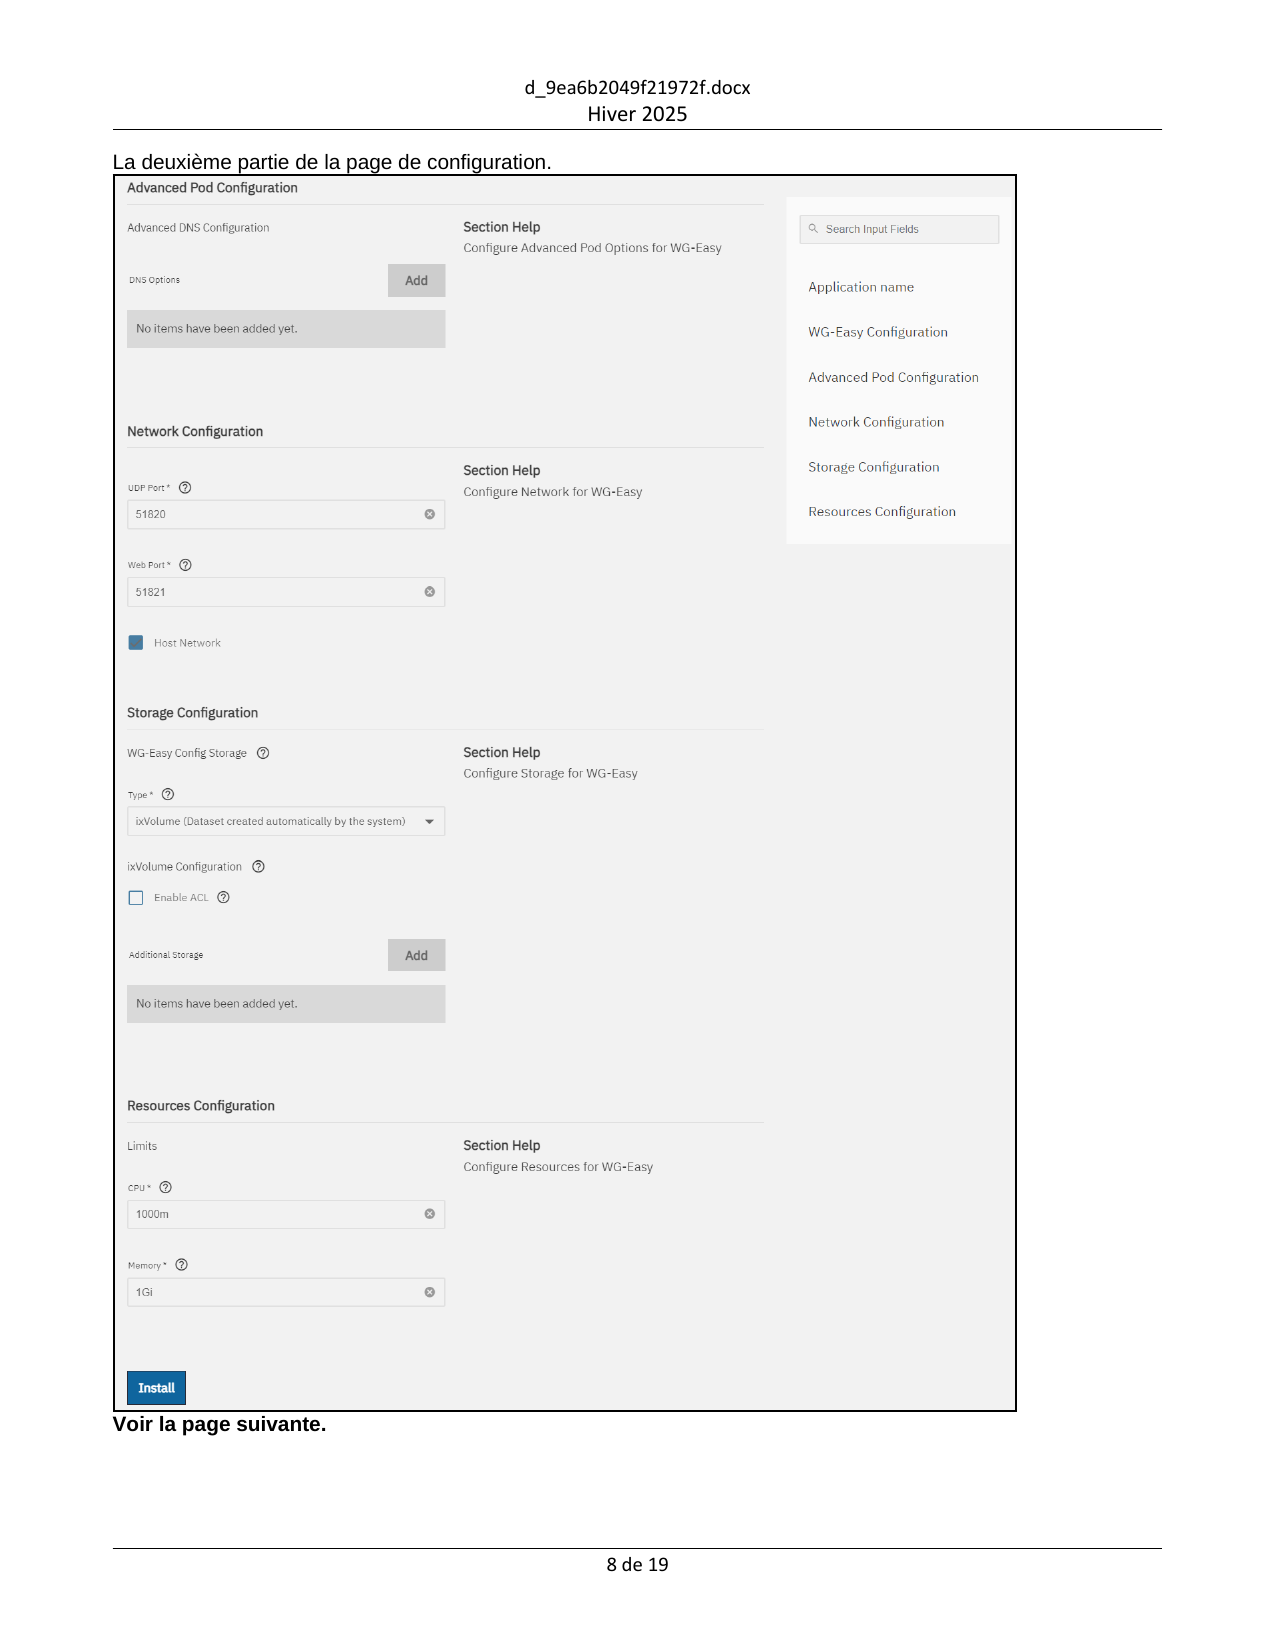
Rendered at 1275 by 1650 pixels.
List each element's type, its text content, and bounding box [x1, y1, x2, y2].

text Voir la page suivante. [112, 1412, 1162, 1436]
picture [115, 176, 1015, 1410]
text La deuxième partie de la page de configuration. [112, 150, 1162, 174]
